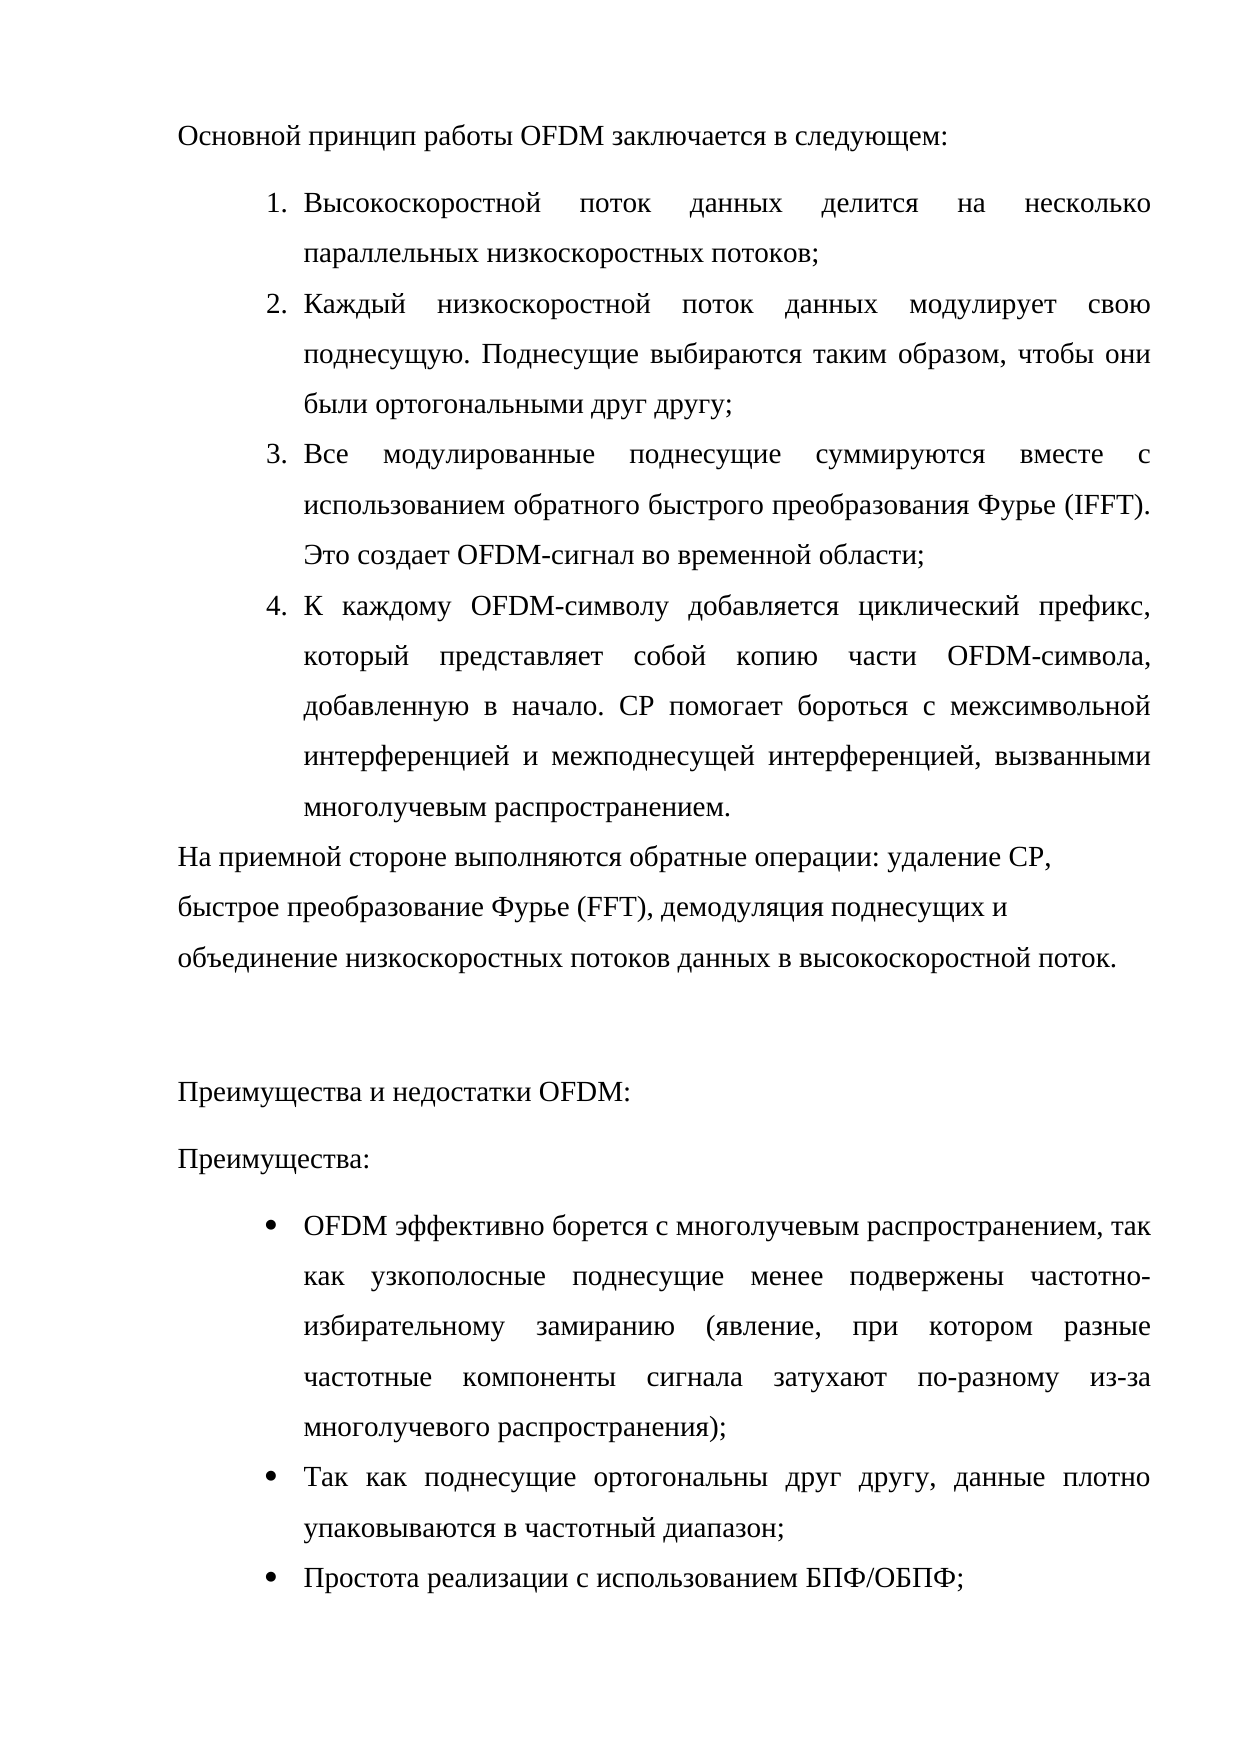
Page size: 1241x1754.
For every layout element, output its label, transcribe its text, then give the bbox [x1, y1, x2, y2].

list OFDM эффективно борется с многолучевым распространением, так как узкополосные поднесущие менее подвержены частотно-избирательному замиранию (явление, при котором разные частотные компоненты сигнала затухают по-разному из-за многолучевого распространения); [266, 1208, 1152, 1443]
list Простота реализации с использованием БПФ/ОБПФ; [266, 1560, 1152, 1594]
text Преимущества: [177, 1141, 1152, 1174]
text Основной принцип работы OFDM заключается в следующем: [177, 118, 1152, 152]
list К каждому OFDM-символу добавляется циклический префикс, который представляет собой копию части OFDM-символа, добавленную в начало. CP помогает бороться с межсимвольной интерференцией и межподнесущей интерференцией, вызванными многолучевым распространением. [266, 588, 1152, 822]
text На приемной стороне выполняются обратные операции: удаление CP, быстрое преобразование Фурье (FFT), демодуляция поднесущих и объединение низкоскоростных потоков данных в высокоскоростной поток. [177, 839, 1152, 973]
list Все модулированные поднесущие суммируются вместе с использованием обратного быстрого преобразования Фурье (IFFT). Это создает OFDM-сигнал во временной области; [266, 437, 1152, 571]
text Преимущества и недостатки OFDM: [177, 1074, 1152, 1107]
list Высокоскоростной поток данных делится на несколько параллельных низкоскоростных потоков; [266, 185, 1152, 269]
list Так как поднесущие ортогональны друг другу, данные плотно упаковываются в частотный диапазон; [266, 1459, 1152, 1543]
list Каждый низкоскоростной поток данных модулирует свою поднесущую. Поднесущие выбираются таким образом, чтобы они были ортогональными друг другу; [266, 286, 1152, 420]
